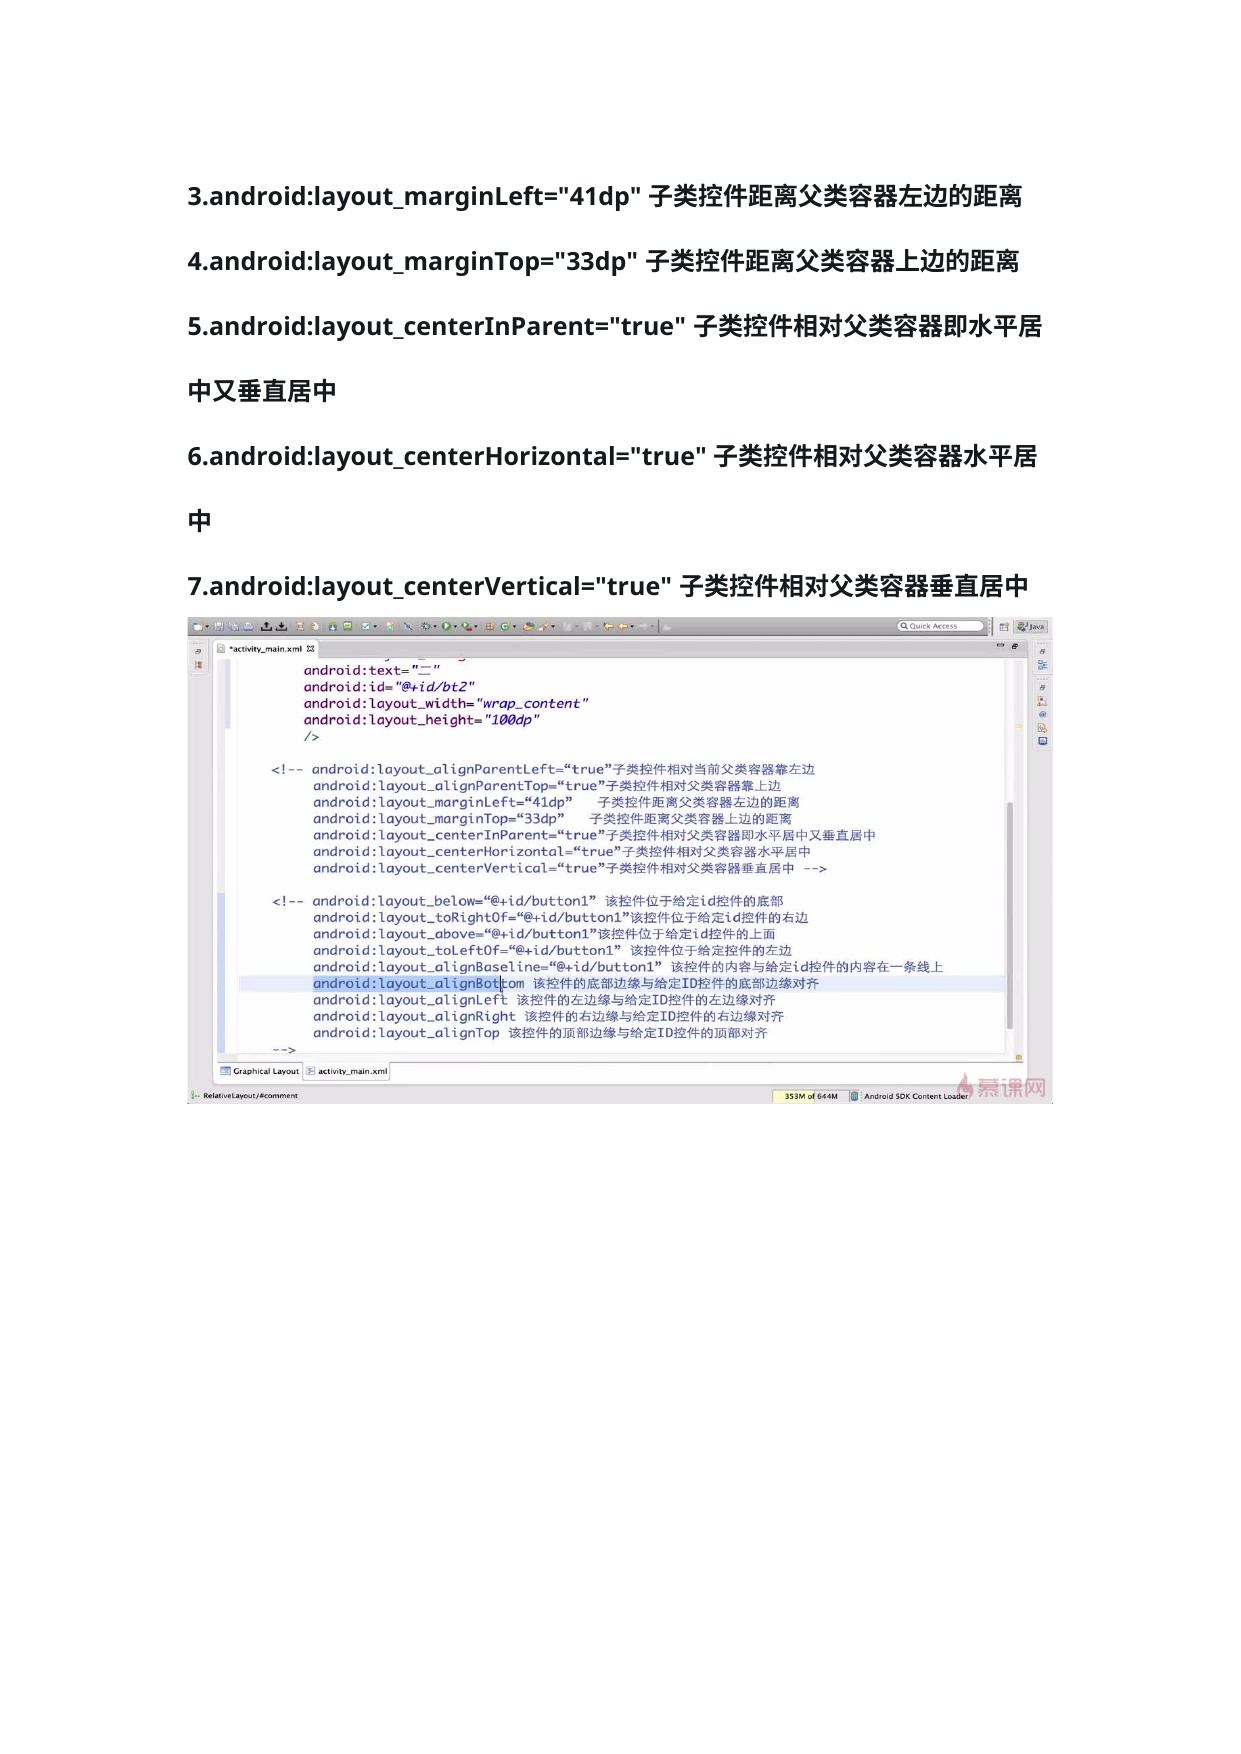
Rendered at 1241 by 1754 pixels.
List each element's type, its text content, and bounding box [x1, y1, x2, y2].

text 6.android:layout_centerHorizontal="true" 子类控件相对父类容器水平居中 [187, 422, 1053, 552]
text 7.android:layout_centerVertical="true" 子类控件相对父类容器垂直居中 [187, 552, 1053, 617]
text 4.android:layout_marginTop="33dp" 子类控件距离父类容器上边的距离 [187, 227, 1053, 292]
picture [187, 617, 1053, 1104]
text 5.android:layout_centerInParent="true" 子类控件相对父类容器即水平居中又垂直居中 [187, 292, 1053, 422]
text 3.android:layout_marginLeft="41dp" 子类控件距离父类容器左边的距离 [187, 162, 1053, 227]
